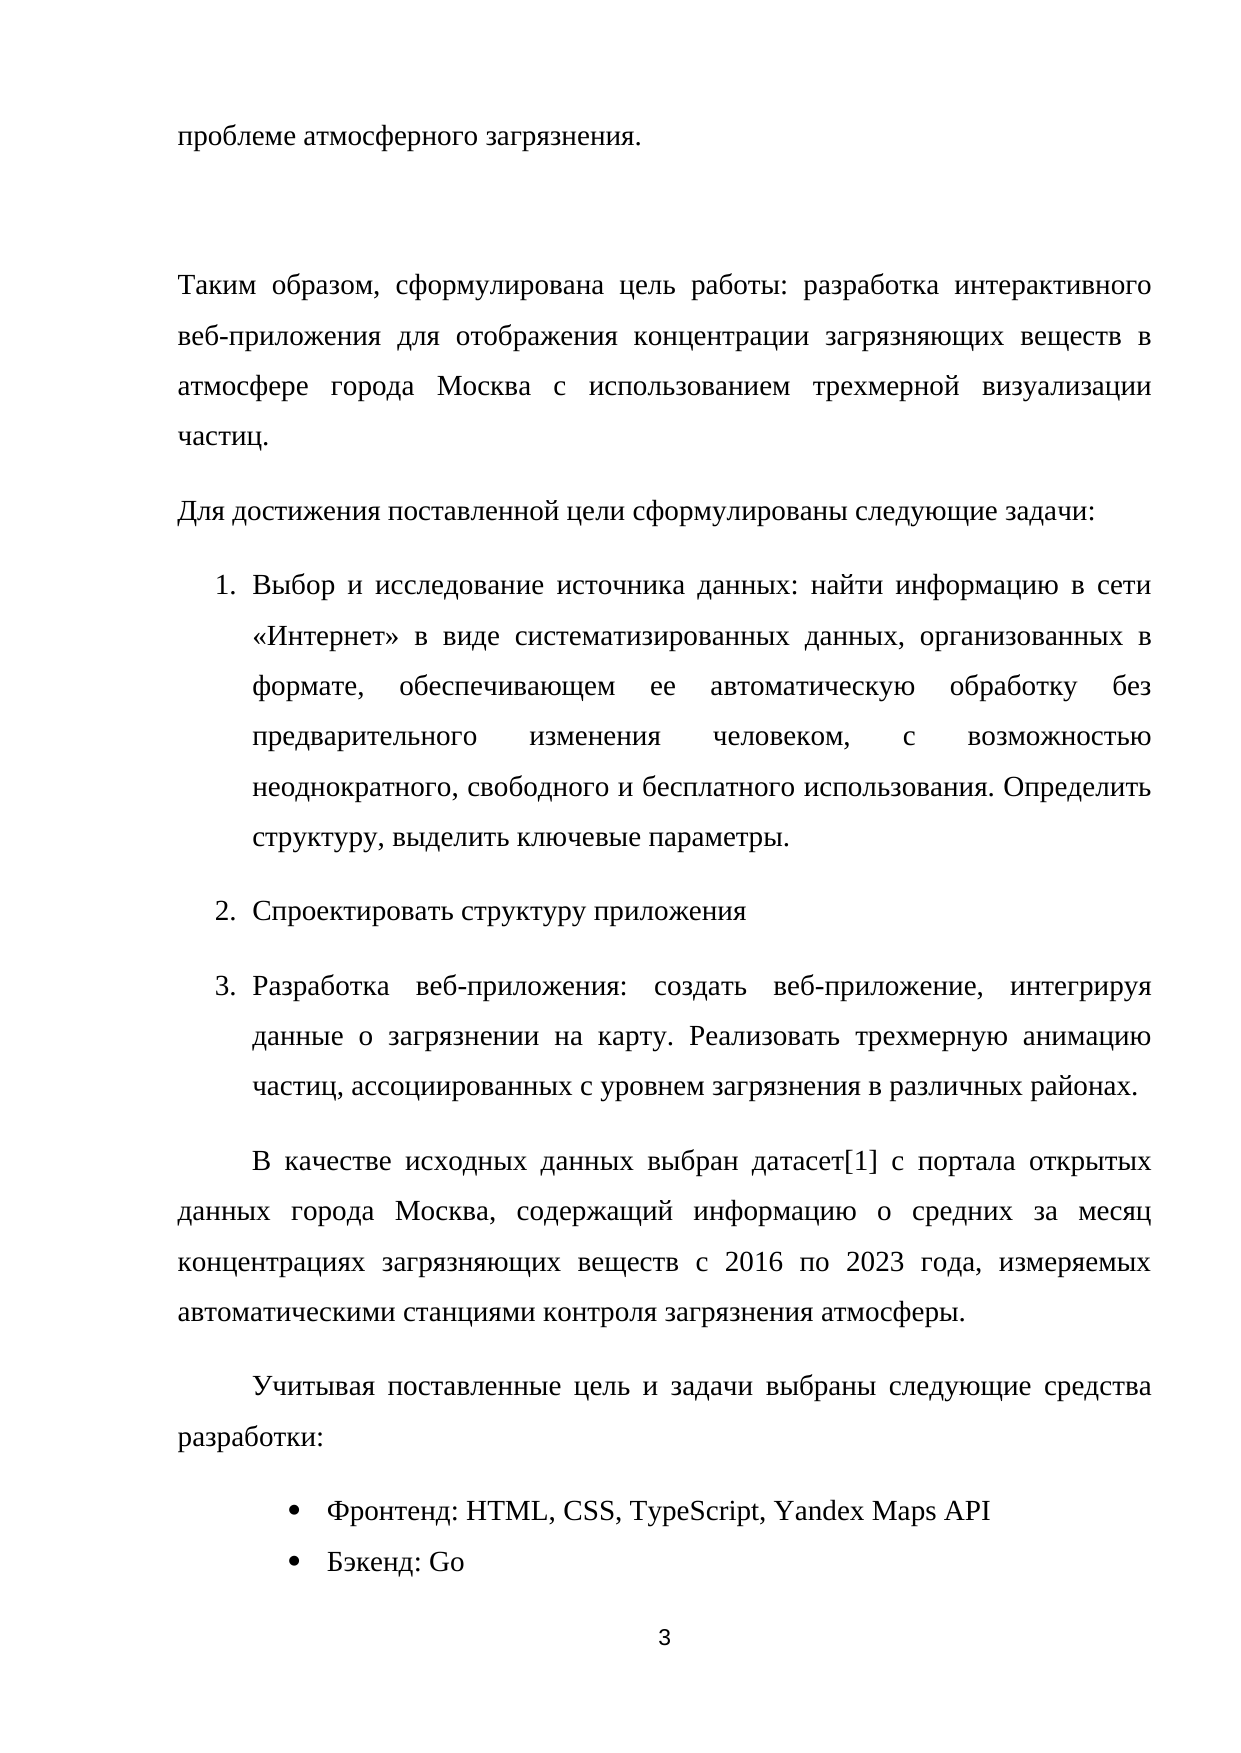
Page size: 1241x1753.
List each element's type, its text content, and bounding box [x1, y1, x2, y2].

list Бэкенд: Go [289, 1544, 1152, 1577]
text В качестве исходных данных выбран датасет[1] с портала открытых данных города Москва, содержащий информацию о средних за месяц концентрациях загрязняющих веществ с 2016 по 2023 года, измеряемых автоматическими станциями контроля загрязнения атмосферы. [177, 1143, 1152, 1327]
list Фронтенд: HTML, CSS, TypeScript, Yandex Maps API [289, 1493, 1152, 1527]
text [177, 118, 1152, 152]
text Учитывая поставленные цель и задачи выбраны следующие средства разработки: [177, 1368, 1152, 1452]
text Для достижения поставленной цели сформулированы следующие задачи: [177, 493, 1152, 526]
list Разработка веб-приложения: создать веб-приложение, интегрируя данные о загрязнении на карту. Реализовать трехмерную анимацию частиц, ассоциированных с уровнем загрязнения в различных районах. [214, 968, 1152, 1102]
list Выбор и исследование источника данных: найти информацию в сети «Интернет» в виде систематизированных данных, организованных в формате, обеспечивающем ее автоматическую обработку без предварительного изменения человеком, с возможностью неоднократного, свободного и бесплатного использования. Определить структуру, выделить ключевые параметры. [214, 567, 1152, 852]
text Таким образом, сформулирована цель работы: разработка интерактивного веб-приложения для отображения концентрации загрязняющих веществ в атмосфере города Москва с использованием трехмерной визуализации частиц. [177, 267, 1152, 452]
list Спроектировать структуру приложения [214, 893, 1152, 927]
